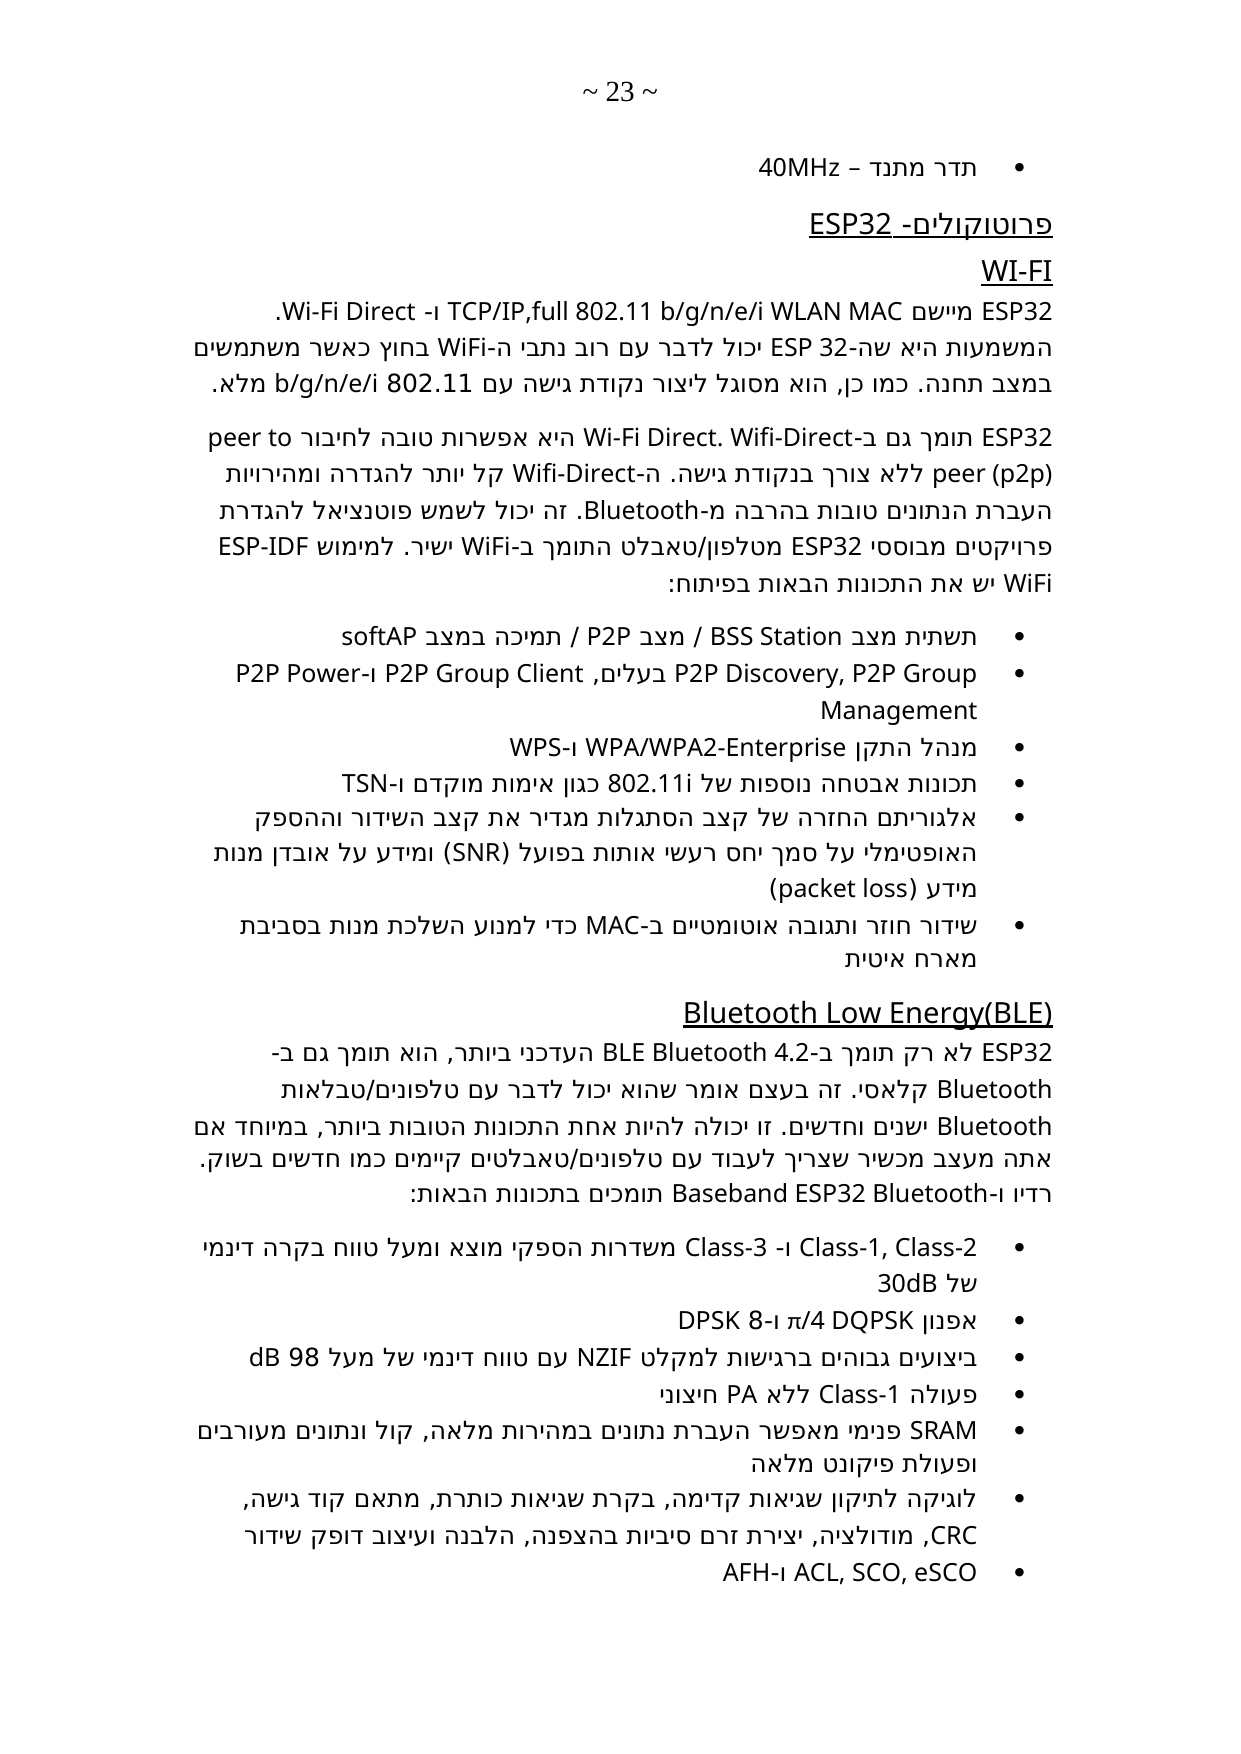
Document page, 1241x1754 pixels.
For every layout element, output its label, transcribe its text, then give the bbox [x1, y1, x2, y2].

list P2P Discovery, P2P Group בעלים, P2P Group Client ו-P2P Power Management [187, 656, 1015, 727]
text ESP32 תומך גם ב-Wi-Fi Direct. Wifi-Direct היא אפשרות טובה לחיבור peer to peer (p2p) ללא צורך בנקודת גישה. ה-Wifi-Direct קל יותר להגדרה ומהירויות העברת הנתונים טובות בהרבה מ-Bluetooth. זה יכול לשמש פוטנציאל להגדרת פרויקטים מבוססי ESP32 מטלפון/טאבלט התומך ב-WiFi ישיר. למימוש ESP-IDF WiFi יש את התכונות הבאות בפיתוח: [187, 419, 1053, 600]
list אפנון π/4 DQPSK ו-8 DPSK [187, 1303, 1015, 1337]
list תדר מתנד – 40MHz [187, 150, 1015, 184]
list ביצועים גבוהים ברגישות למקלט NZIF עם טווח דינמי של מעל 98 dB [187, 1339, 1015, 1373]
list מנהל התקן WPA/WPA2-Enterprise ו-WPS [187, 729, 1015, 763]
list Class-1, Class-2 ו- Class-3 משדרות הספקי מוצא ומעל טווח בקרה דינמי של 30dB [187, 1229, 1015, 1300]
list אלגוריתם החזרה של קצב הסתגלות מגדיר את קצב השידור וההספק האופטימלי על סמך יחס רעשי אותות בפועל (SNR) ומידע על אובדן מנות מידע (packet loss) [187, 803, 1015, 905]
list לוגיקה לתיקון שגיאות קדימה, בקרת שגיאות כותרת, מתאם קוד גישה, CRC, מודולציה, יצירת זרם סיביות בהצפנה, הלבנה ועיצוב דופק שידור [187, 1481, 1015, 1552]
subtitle פרוטוקולים- ESP32 [187, 203, 1053, 243]
list SRAM פנימי מאפשר העברת נתונים במהירות מלאה, קול ונתונים מעורבים ופעולת פיקונט מלאה [187, 1413, 1015, 1478]
text ESP32 מיישם TCP/IP,full 802.11 b/g/n/e/i WLAN MAC ו- Wi-Fi Direct. המשמעות היא שה-ESP 32 יכול לדבר עם רוב נתבי ה-WiFi בחוץ כאשר משתמשים במצב תחנה. כמו כן, הוא מסוגל ליצור נקודת גישה עם 802.11 b/g/n/e/i מלא. [187, 293, 1053, 400]
subtitle Bluetooth Low Energy(BLE) [187, 992, 1053, 1032]
list שידור חוזר ותגובה אוטומטיים ב-MAC כדי למנוע השלכת מנות בסביבת מארח איטית [187, 907, 1015, 973]
subtitle WI-FI [187, 250, 1053, 290]
list תכונות אבטחה נוספות של 802.11i כגון אימות מוקדם ו-TSN [187, 766, 1015, 800]
list פעולה Class-1 ללא PA חיצוני [187, 1376, 1015, 1410]
list תשתית מצב BSS Station / מצב P2P / תמיכה במצב softAP [187, 619, 1015, 653]
text ESP32 לא רק תומך ב-BLE Bluetooth 4.2 העדכני ביותר, הוא תומך גם ב-Bluetooth קלאסי. זה בעצם אומר שהוא יכול לדבר עם טלפונים/טבלאות Bluetooth ישנים וחדשים. זו יכולה להיות אחת התכונות הטובות ביותר, במיוחד אם אתה מעצב מכשיר שצריך לעבוד עם טלפונים/טאבלטים קיימים כמו חדשים בשוק. רדיו ו-Baseband ESP32 Bluetooth תומכים בתכונות הבאות: [187, 1035, 1053, 1210]
list ACL, SCO, eSCO ו-AFH [187, 1554, 1015, 1588]
